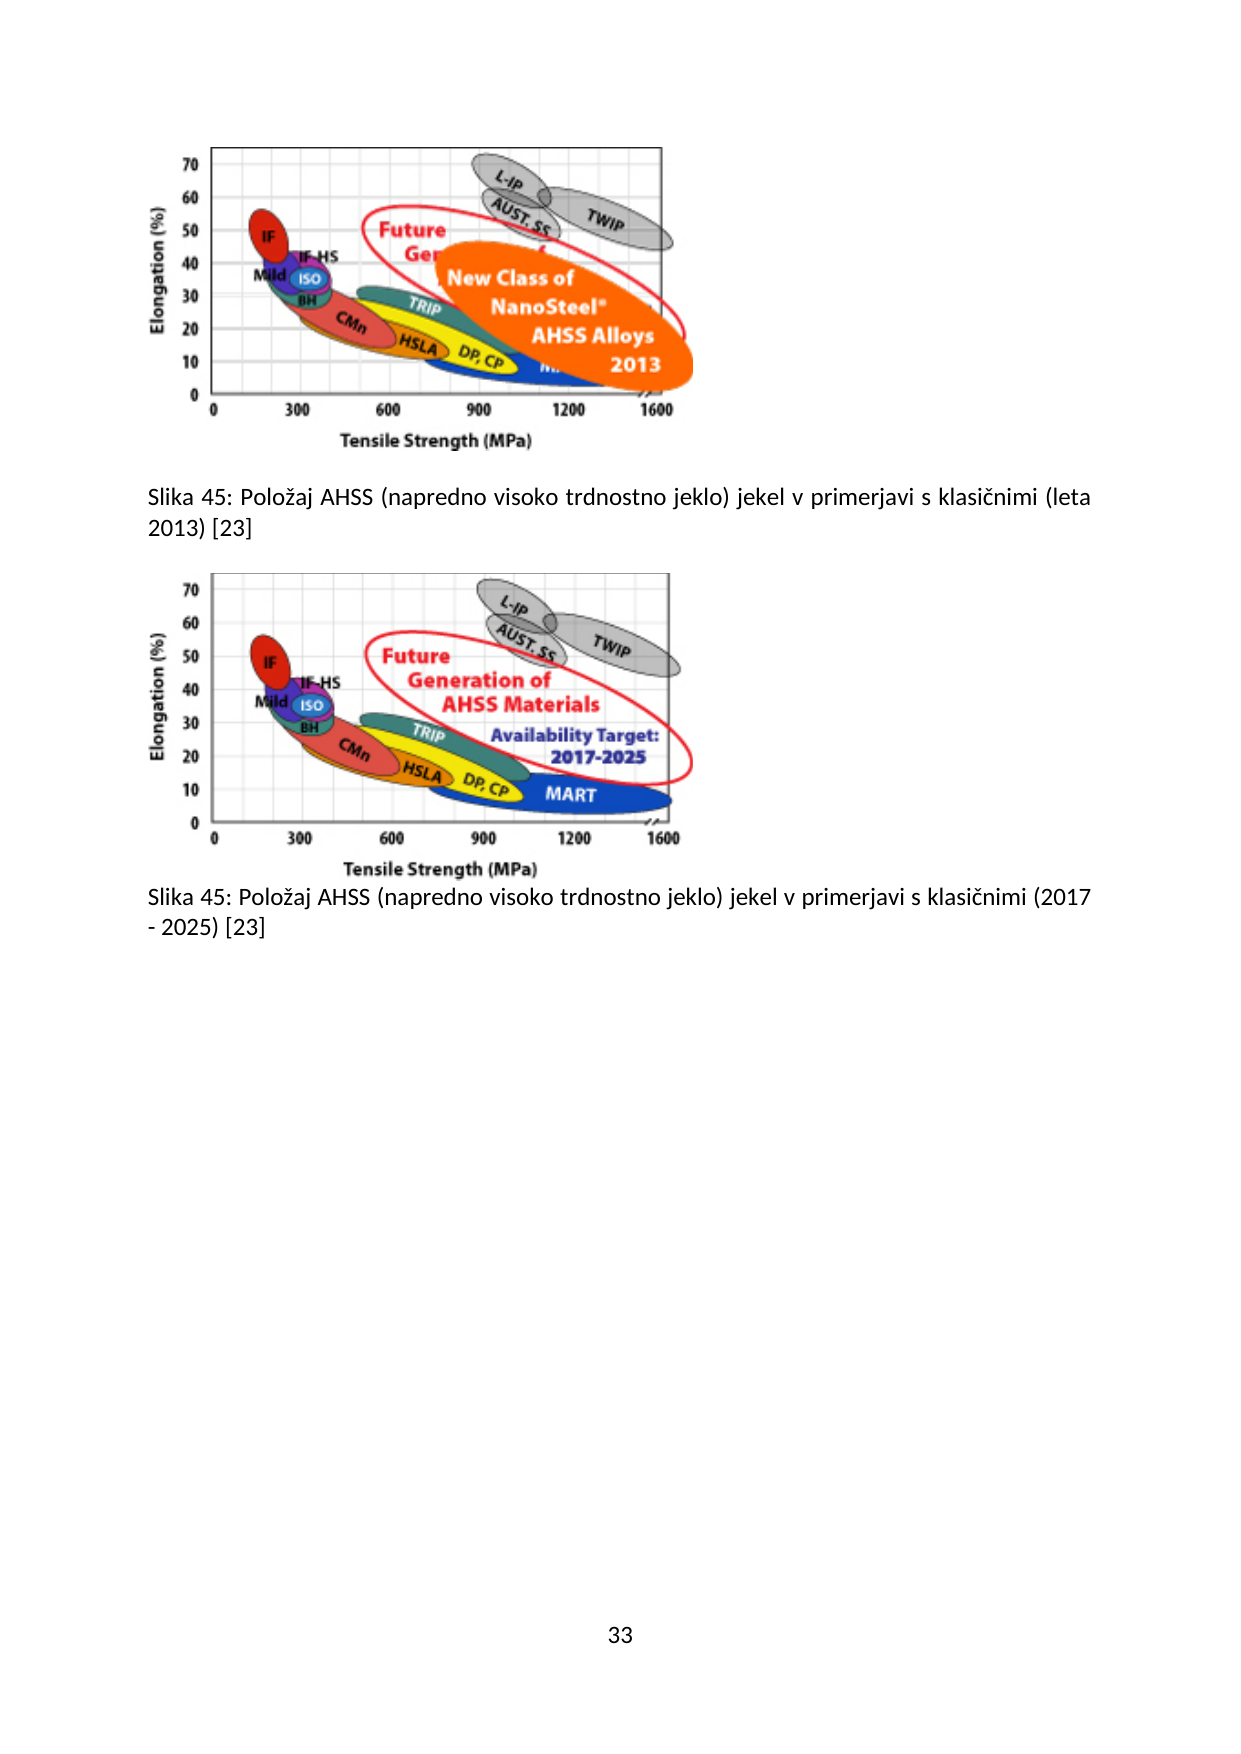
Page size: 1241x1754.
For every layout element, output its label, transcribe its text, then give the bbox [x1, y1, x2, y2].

picture [147, 147, 693, 451]
text Slika 45: Položaj AHSS (napredno visoko trdnostno jeklo) jekel v primerjavi s klasičnimi (leta 2013) [23] [148, 481, 1093, 542]
text Slika 45: Položaj AHSS (napredno visoko trdnostno jeklo) jekel v primerjavi s klasičnimi (2017 - 2025) [23] [148, 881, 1093, 942]
picture [147, 573, 693, 881]
